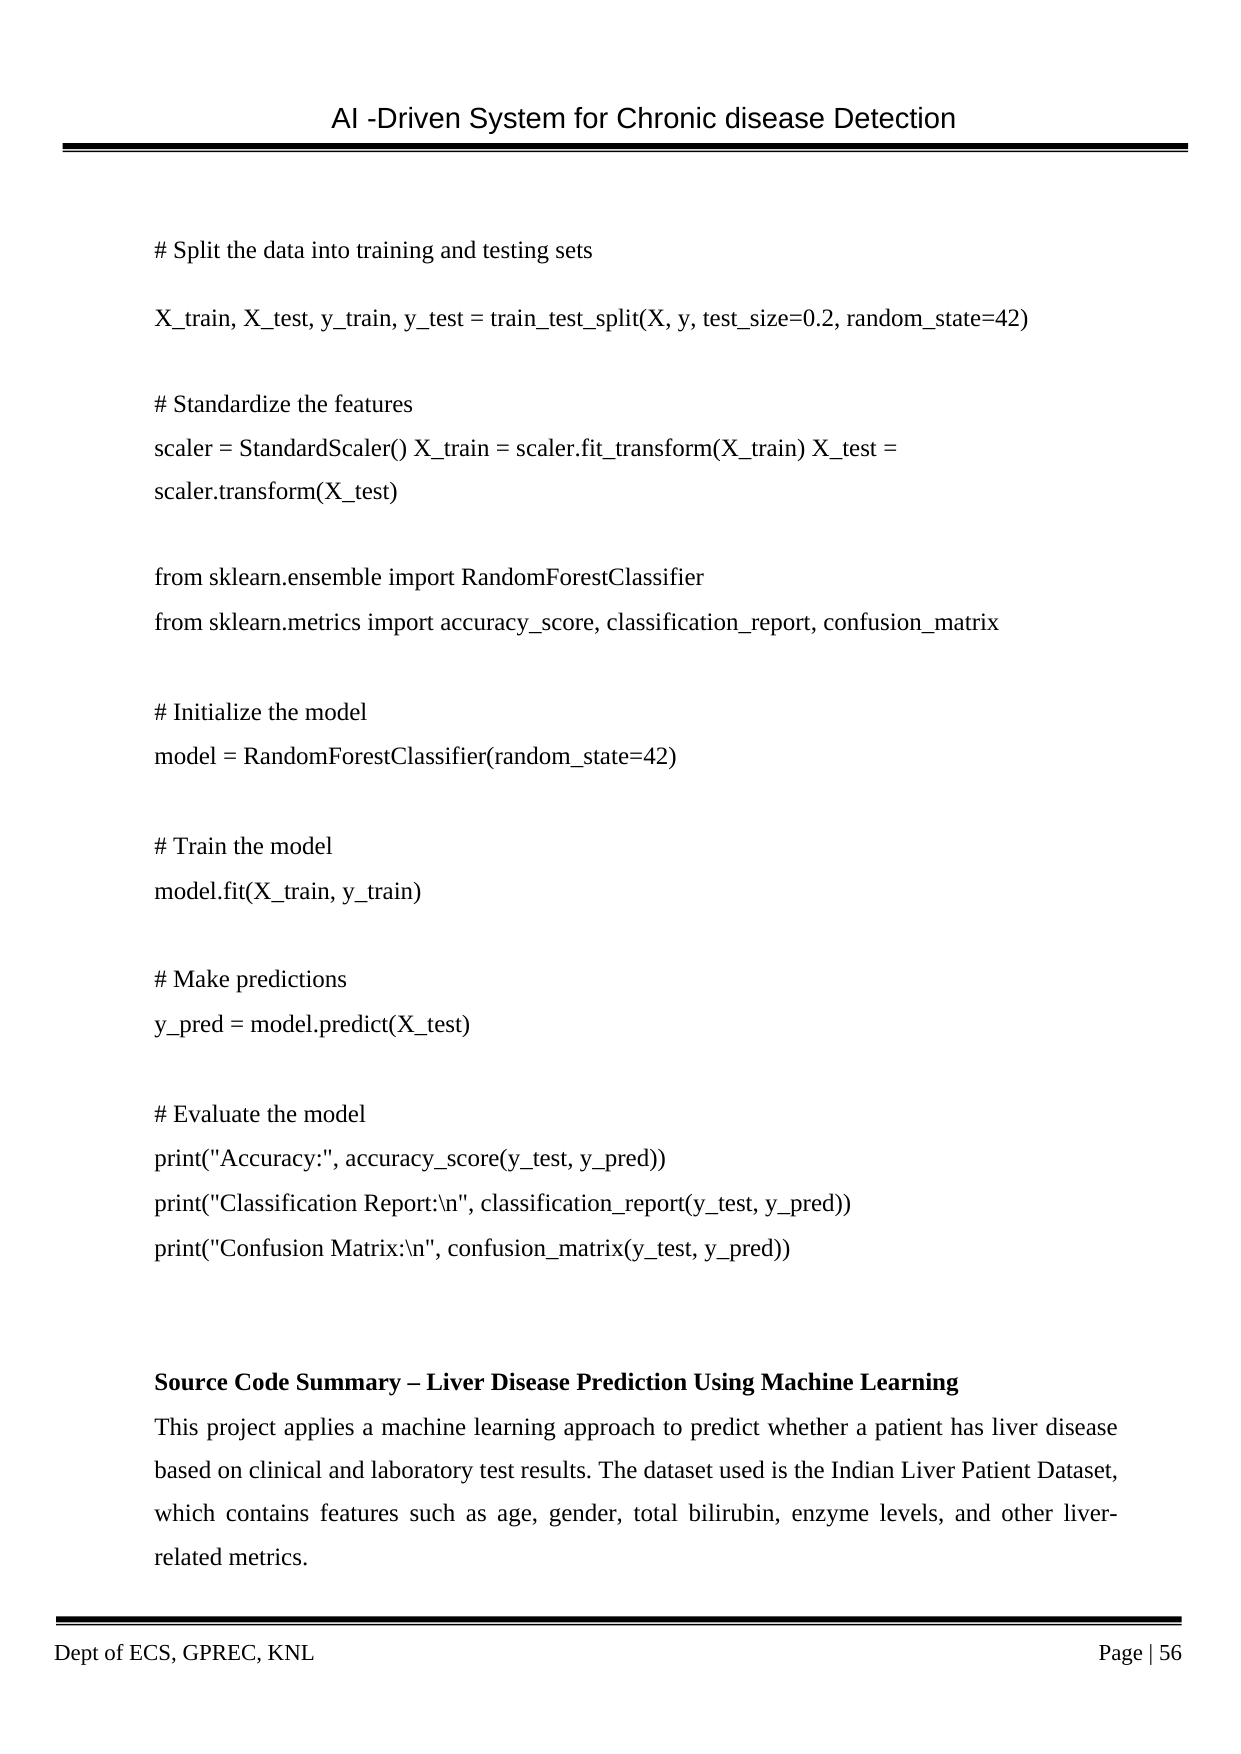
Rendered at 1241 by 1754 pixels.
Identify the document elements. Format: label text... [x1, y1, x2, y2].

text from sklearn.ensemble import RandomForestClassifier [154, 562, 1119, 591]
text print("Confusion Matrix:\n", confusion_matrix(y_test, y_pred)) [154, 1233, 1119, 1262]
text # Split the data into training and testing sets [154, 235, 1119, 263]
text # Make predictions [154, 964, 1119, 993]
text print("Classification Report:\n", classification_report(y_test, y_pred)) [154, 1188, 1119, 1217]
text model.fit(X_train, y_train) [154, 876, 1119, 904]
text # Train the model [154, 831, 1119, 860]
text scaler = StandardScaler() X_train = scaler.fit_transform(X_train) X_test = scaler.transform(X_test) [154, 433, 1119, 504]
text y_pred = model.predict(X_test) [154, 1009, 1119, 1038]
text # Evaluate the model [154, 1099, 1119, 1127]
text from sklearn.metrics import accuracy_score, classification_report, confusion_matrix [154, 607, 1119, 636]
text model = RandomForestClassifier(random_state=42) [154, 741, 1119, 770]
text print("Accuracy:", accuracy_score(y_test, y_pred)) [154, 1143, 1119, 1172]
text Source Code Summary – Liver Disease Prediction Using Machine Learning [154, 1367, 1119, 1396]
text # Initialize the model [154, 697, 1119, 725]
text # Standardize the features [154, 389, 1119, 418]
text This project applies a machine learning approach to predict whether a patient has liver disease based on clinical and laboratory test results. The dataset used is the Indian Liver Patient Dataset, which contains features such as age, gender, total bilirubin, enzyme levels, and other liver-related metrics. [154, 1412, 1119, 1570]
text X_train, X_test, y_train, y_test = train_test_split(X, y, test_size=0.2, random_state=42) [154, 303, 1119, 332]
